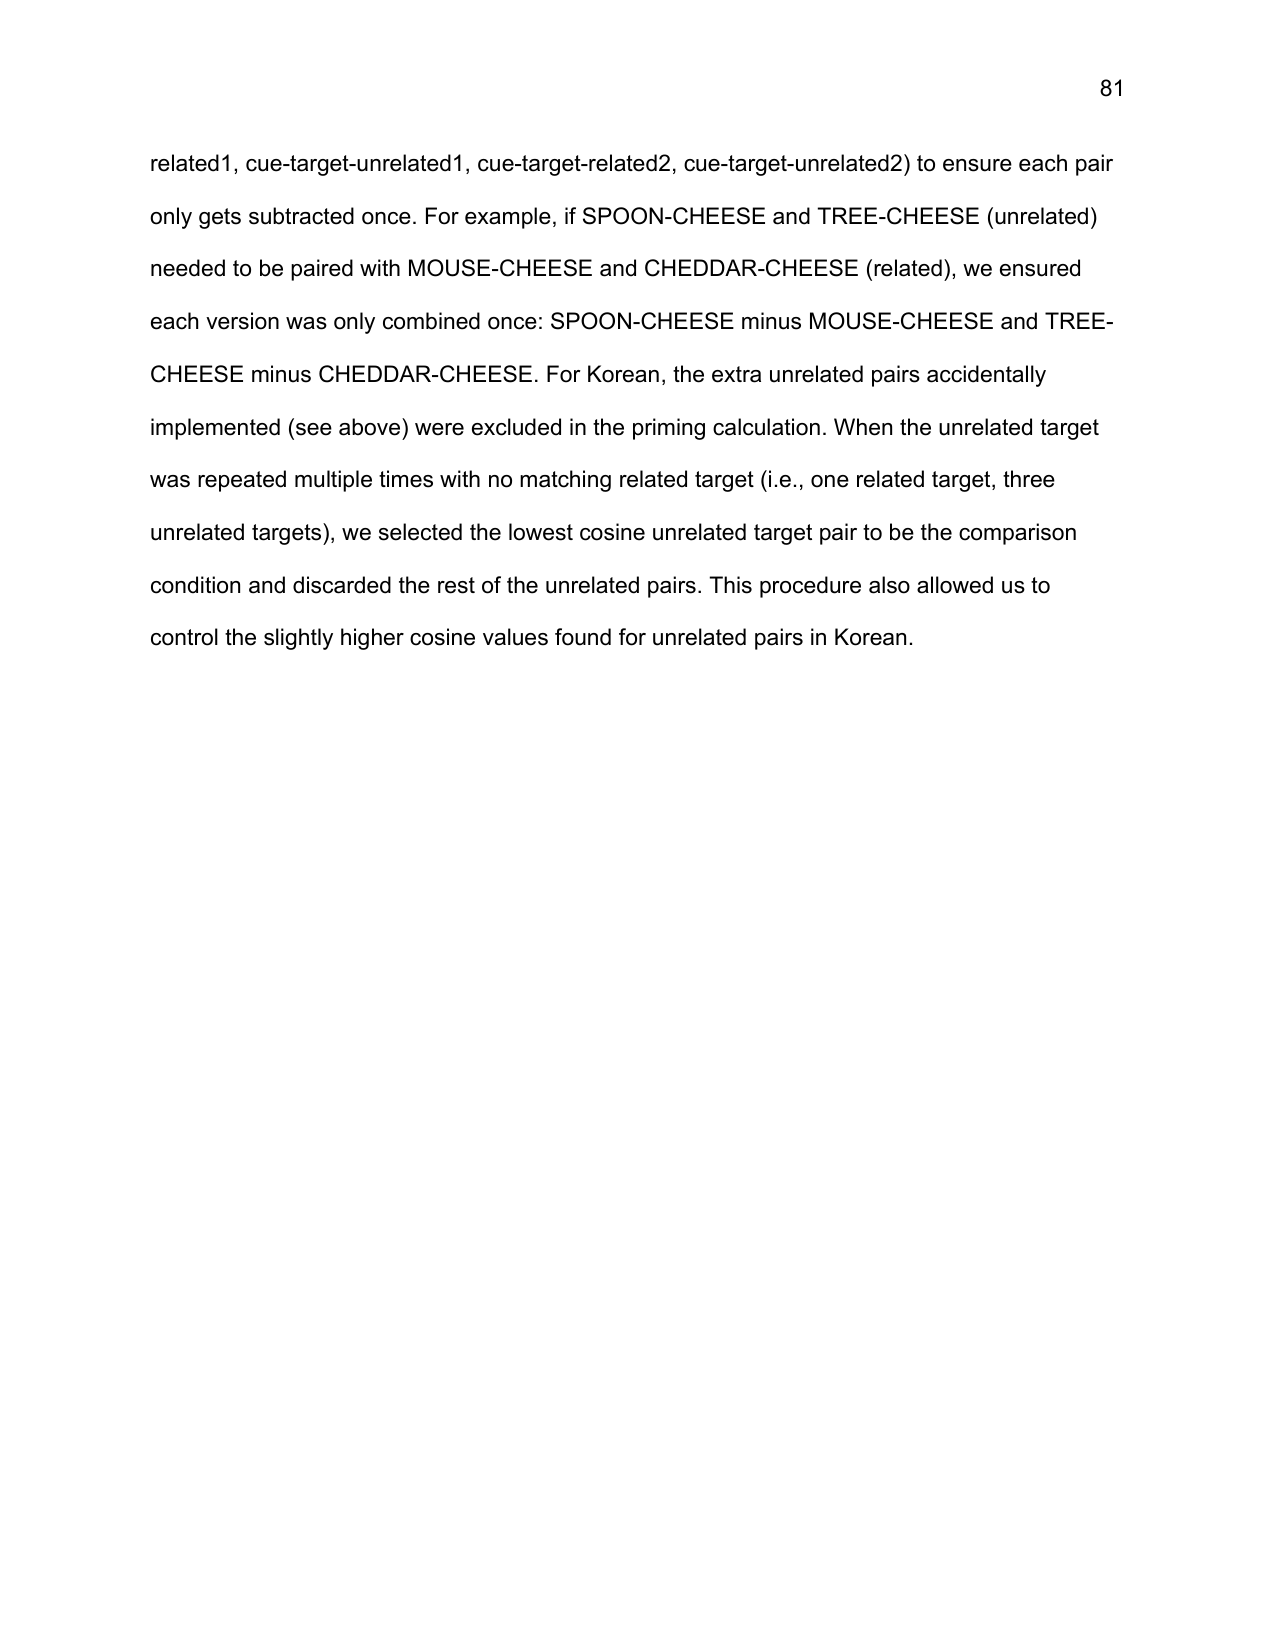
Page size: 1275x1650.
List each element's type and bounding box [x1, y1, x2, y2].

text [150, 150, 1125, 651]
